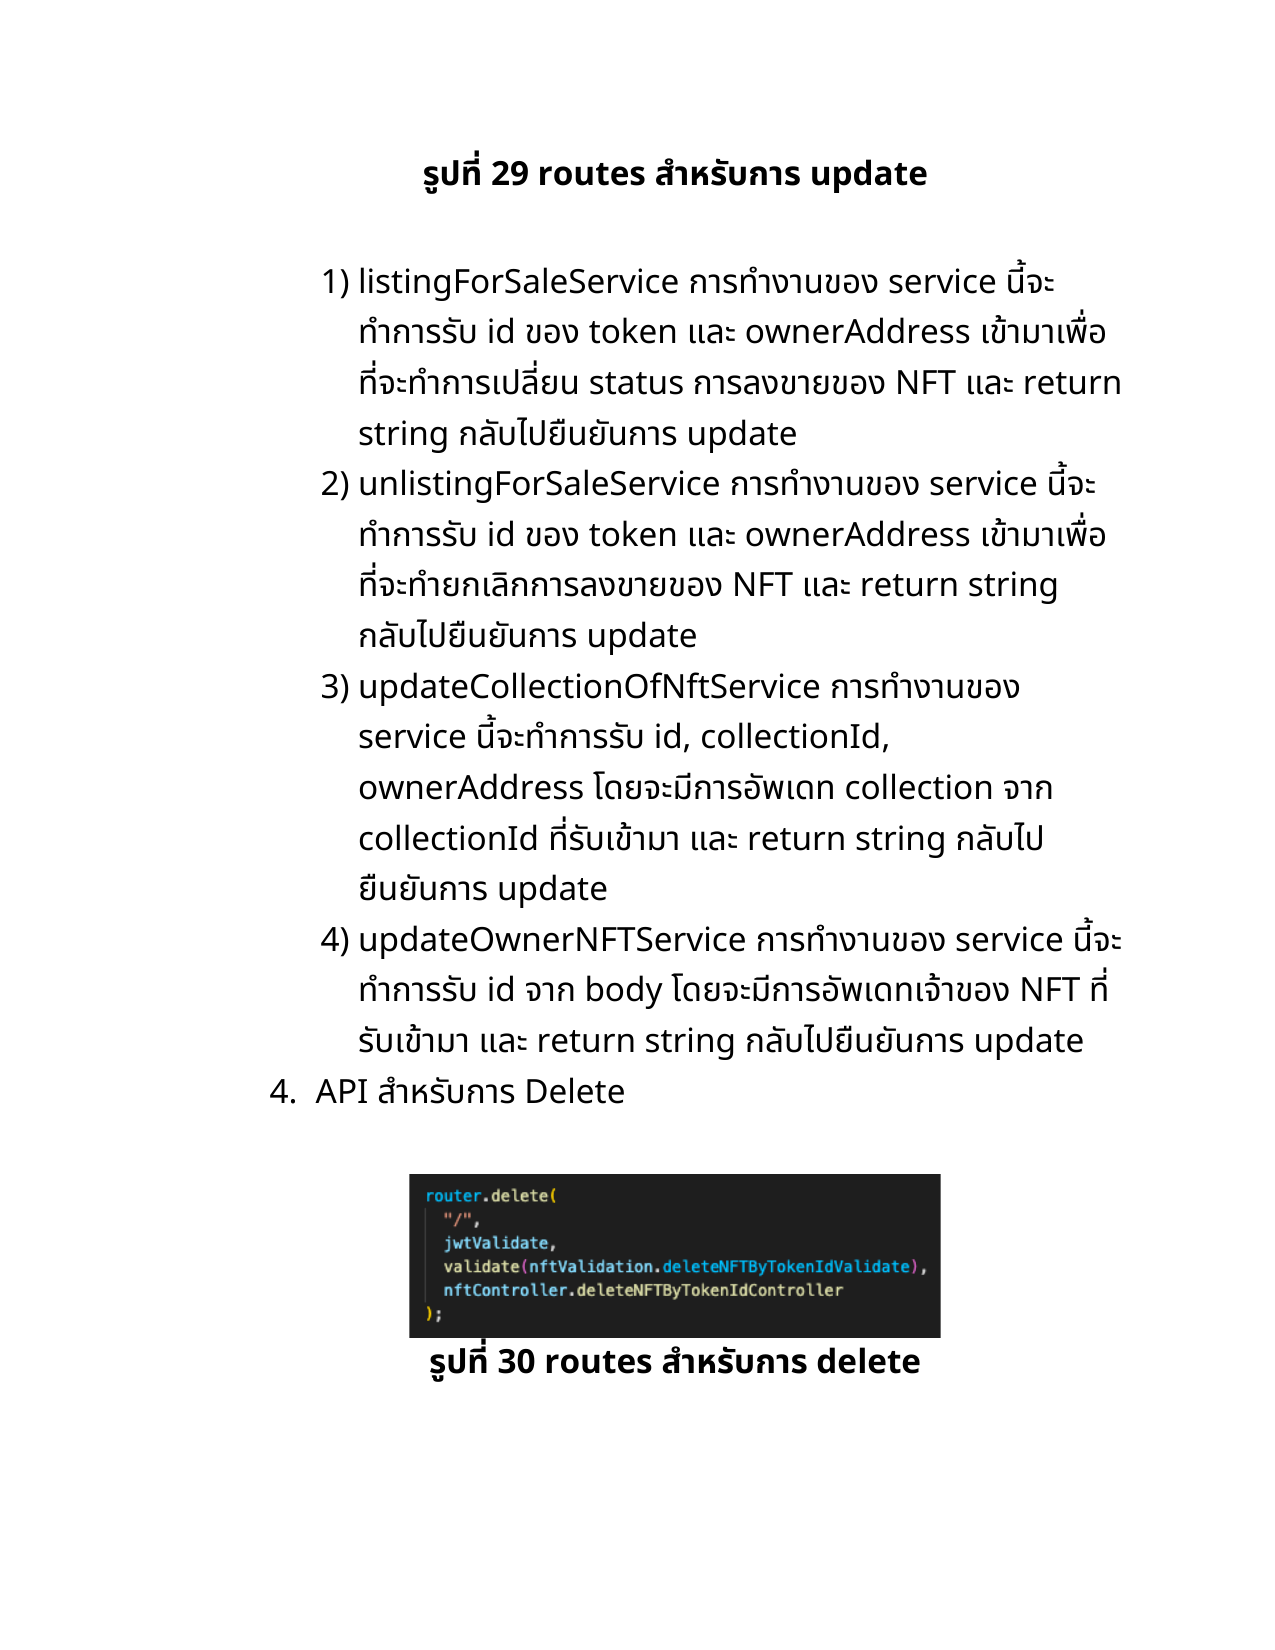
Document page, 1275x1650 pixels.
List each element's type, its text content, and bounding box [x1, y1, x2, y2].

list unlistingForSaleService การทำงานของ service นี้จะทำการรับ id ของ token และ ownerAddress เข้ามาเพื่อที่จะทำยกเลิกการลงขายของ NFT และ return string กลับไปยืนยันการ update [320, 460, 1125, 662]
picture [409, 1174, 941, 1338]
list updateOwnerNFTService การทำงานของ service นี้จะทำการรับ id จาก body โดยจะมีการอัพเดทเจ้าของ NFT ที่รับเข้ามา และ return string กลับไปยืนยันการ update [320, 916, 1125, 1067]
text รูปที่ 29 routes สำหรับการ update [225, 150, 1125, 201]
list listingForSaleService การทำงานของ service นี้จะทำการรับ id ของ token และ ownerAddress เข้ามาเพื่อที่จะทำการเปลี่ยน status การลงขายของ NFT และ return string กลับไปยืนยันการ update [320, 257, 1125, 460]
list updateCollectionOfNftService การทำงานของ service นี้จะทำการรับ id, collectionId, ownerAddress โดยจะมีการอัพเดท collection จาก collectionId ที่รับเข้ามา และ return string กลับไปยืนยันการ update [320, 662, 1125, 916]
text รูปที่ 30 routes สำหรับการ delete [225, 1338, 1125, 1388]
list API สำหรับการ Delete [269, 1067, 1125, 1118]
